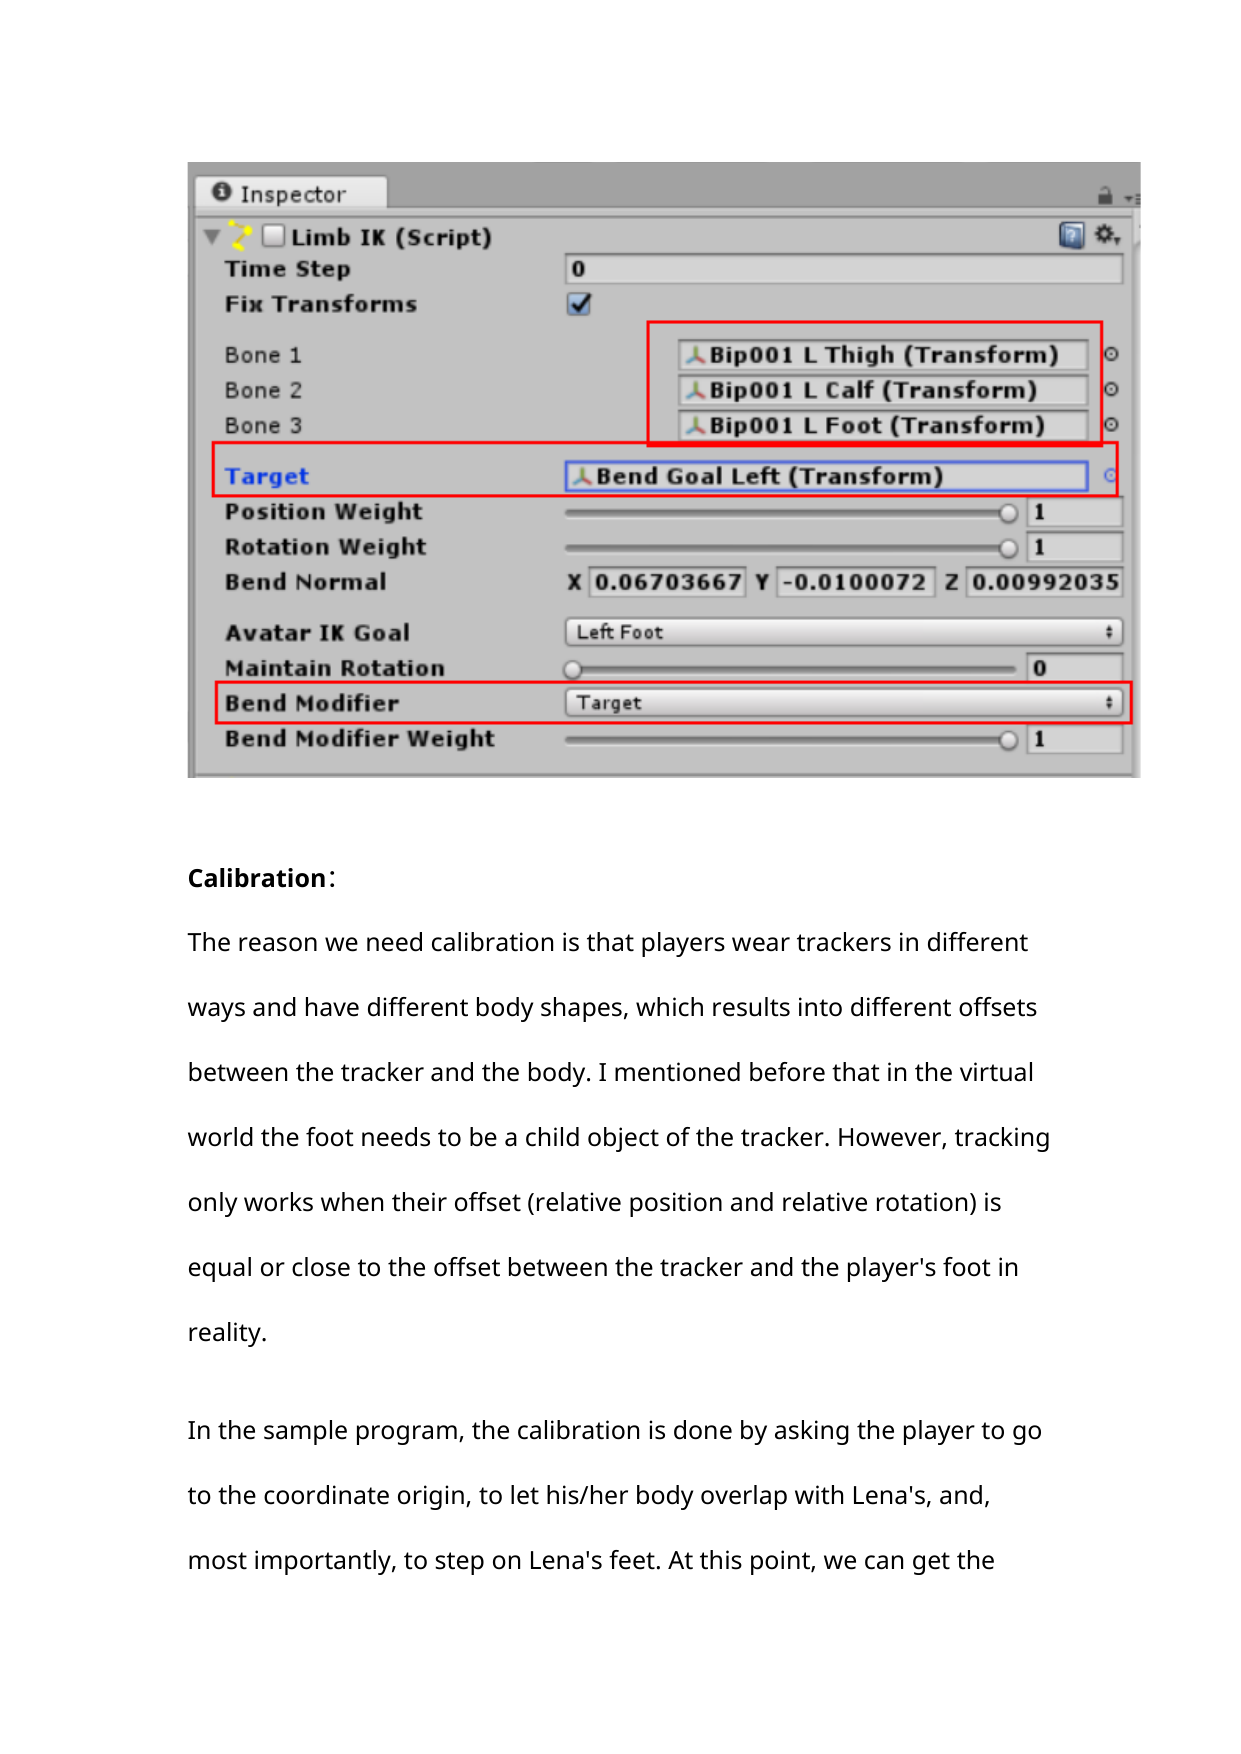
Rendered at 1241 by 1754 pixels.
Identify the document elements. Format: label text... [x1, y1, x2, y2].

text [187, 1397, 1053, 1592]
text Calibration： [187, 844, 1053, 909]
text The reason we need calibration is that players wear trackers in different ways and have different body shapes, which results into different offsets between the tracker and the body. I mentioned before that in the virtual world the foot needs to be a child object of the tracker. However, tracking only works when their offset (relative position and relative rotation) is equal or close to the offset between the tracker and the player's foot in reality. [187, 909, 1053, 1364]
picture [187, 162, 1141, 778]
